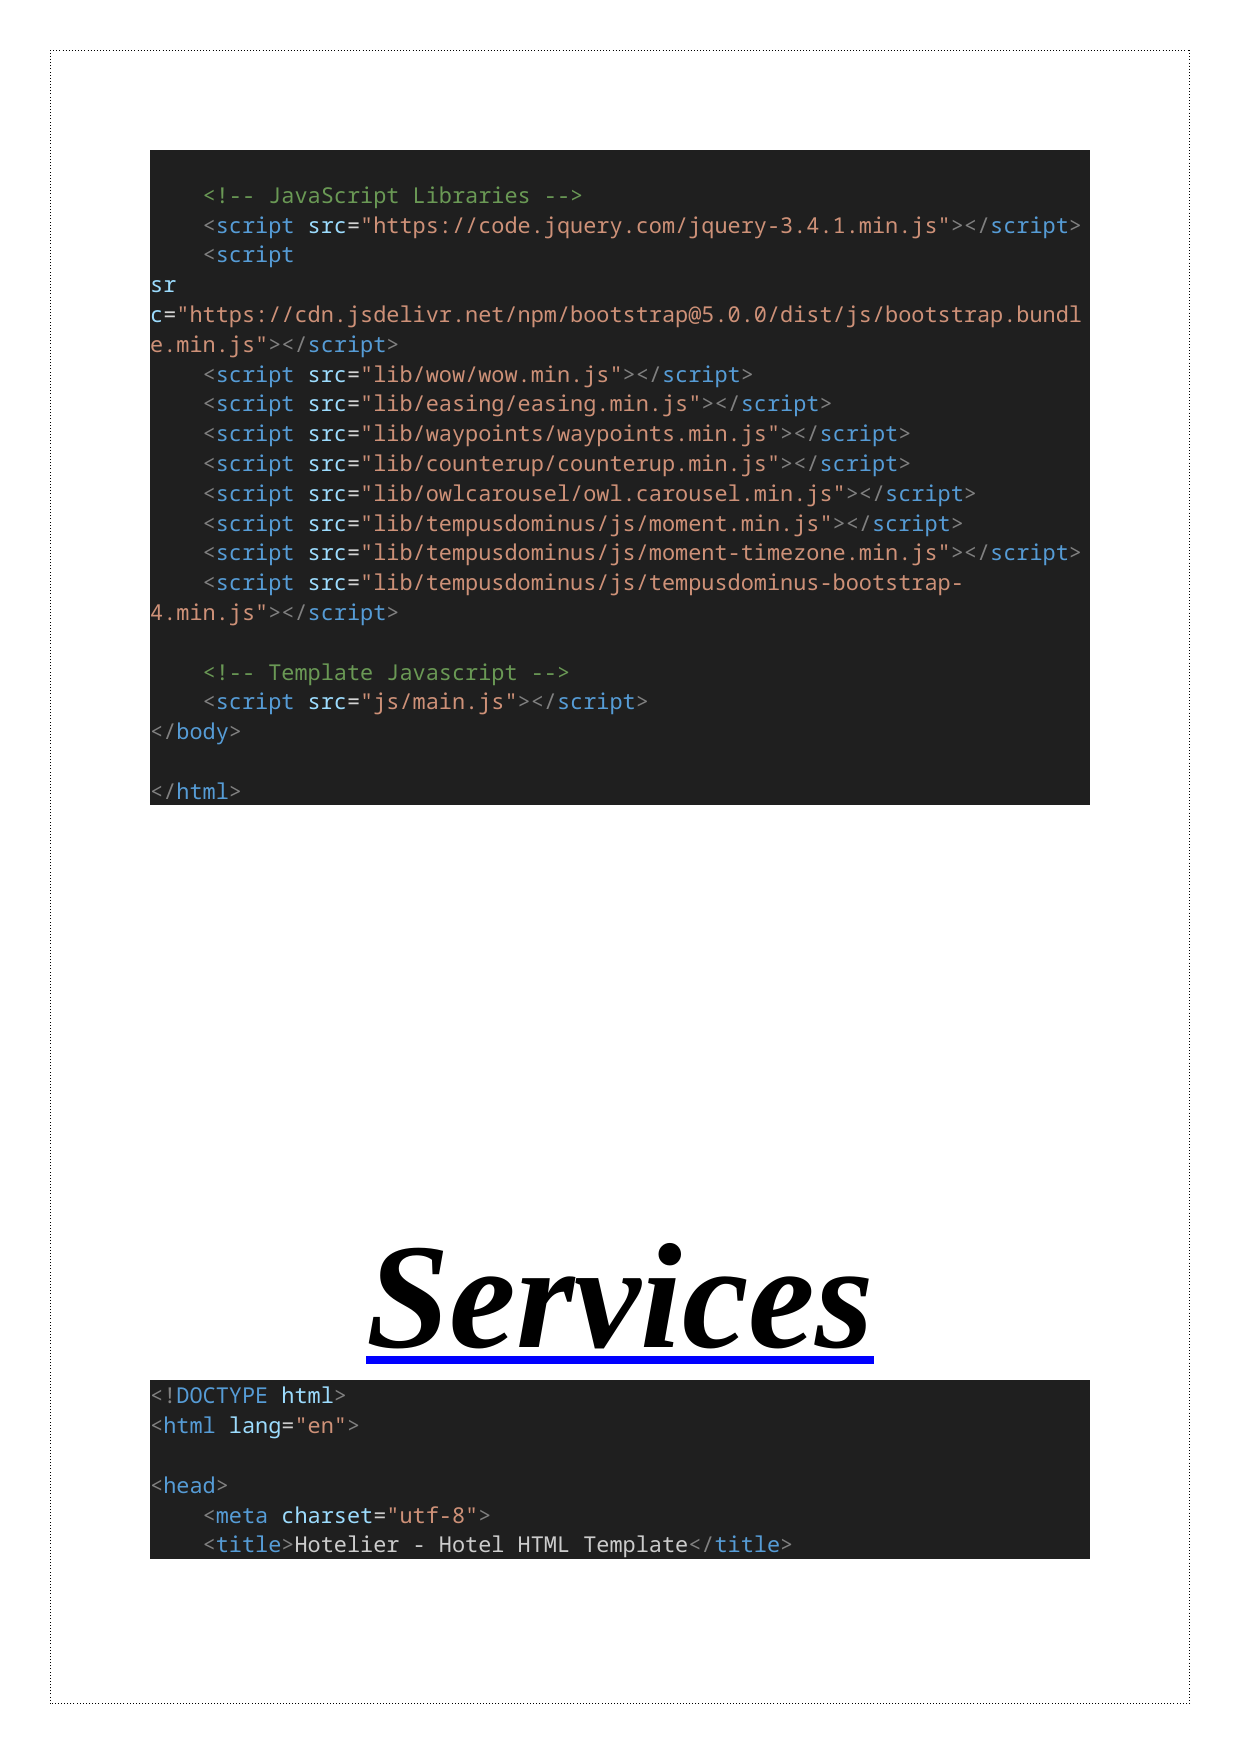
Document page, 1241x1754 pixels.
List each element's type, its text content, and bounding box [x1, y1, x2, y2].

text <!-- JavaScript Libraries --> [150, 180, 1090, 209]
text <script src="js/main.js"></script> [150, 686, 1090, 716]
text <!-- Template Javascript --> [150, 656, 1090, 686]
text <head> [150, 1470, 1090, 1499]
text <!DOCTYPE html> [150, 1380, 1090, 1410]
text <script src="lib/tempusdominus/js/moment.min.js"></script> [150, 507, 1090, 537]
text <script src="lib/waypoints/waypoints.min.js"></script> [150, 418, 1090, 448]
text <script src="lib/counterup/counterup.min.js"></script> [150, 448, 1090, 478]
text <script src="lib/easing/easing.min.js"></script> [150, 388, 1090, 418]
text </html> [150, 776, 1090, 805]
text <script src="lib/tempusdominus/js/tempusdominus-bootstrap-4.min.js"></script> [150, 567, 1090, 627]
text <script src="https://cdn.jsdelivr.net/npm/bootstrap@5.0.0/dist/js/bootstrap.bundle.min.js"></script> [150, 239, 1090, 358]
text <script src="lib/tempusdominus/js/moment-timezone.min.js"></script> [150, 537, 1090, 567]
text Services [150, 1208, 1090, 1380]
text <title>Hotelier - Hotel HTML Template</title> [150, 1529, 1090, 1559]
text <html lang="en"> [150, 1410, 1090, 1440]
text <meta charset="utf-8"> [150, 1499, 1090, 1529]
text <script src="https://code.jquery.com/jquery-3.4.1.min.js"></script> [150, 209, 1090, 239]
text <script src="lib/owlcarousel/owl.carousel.min.js"></script> [150, 478, 1090, 507]
text <script src="lib/wow/wow.min.js"></script> [150, 358, 1090, 388]
text </body> [150, 716, 1090, 746]
